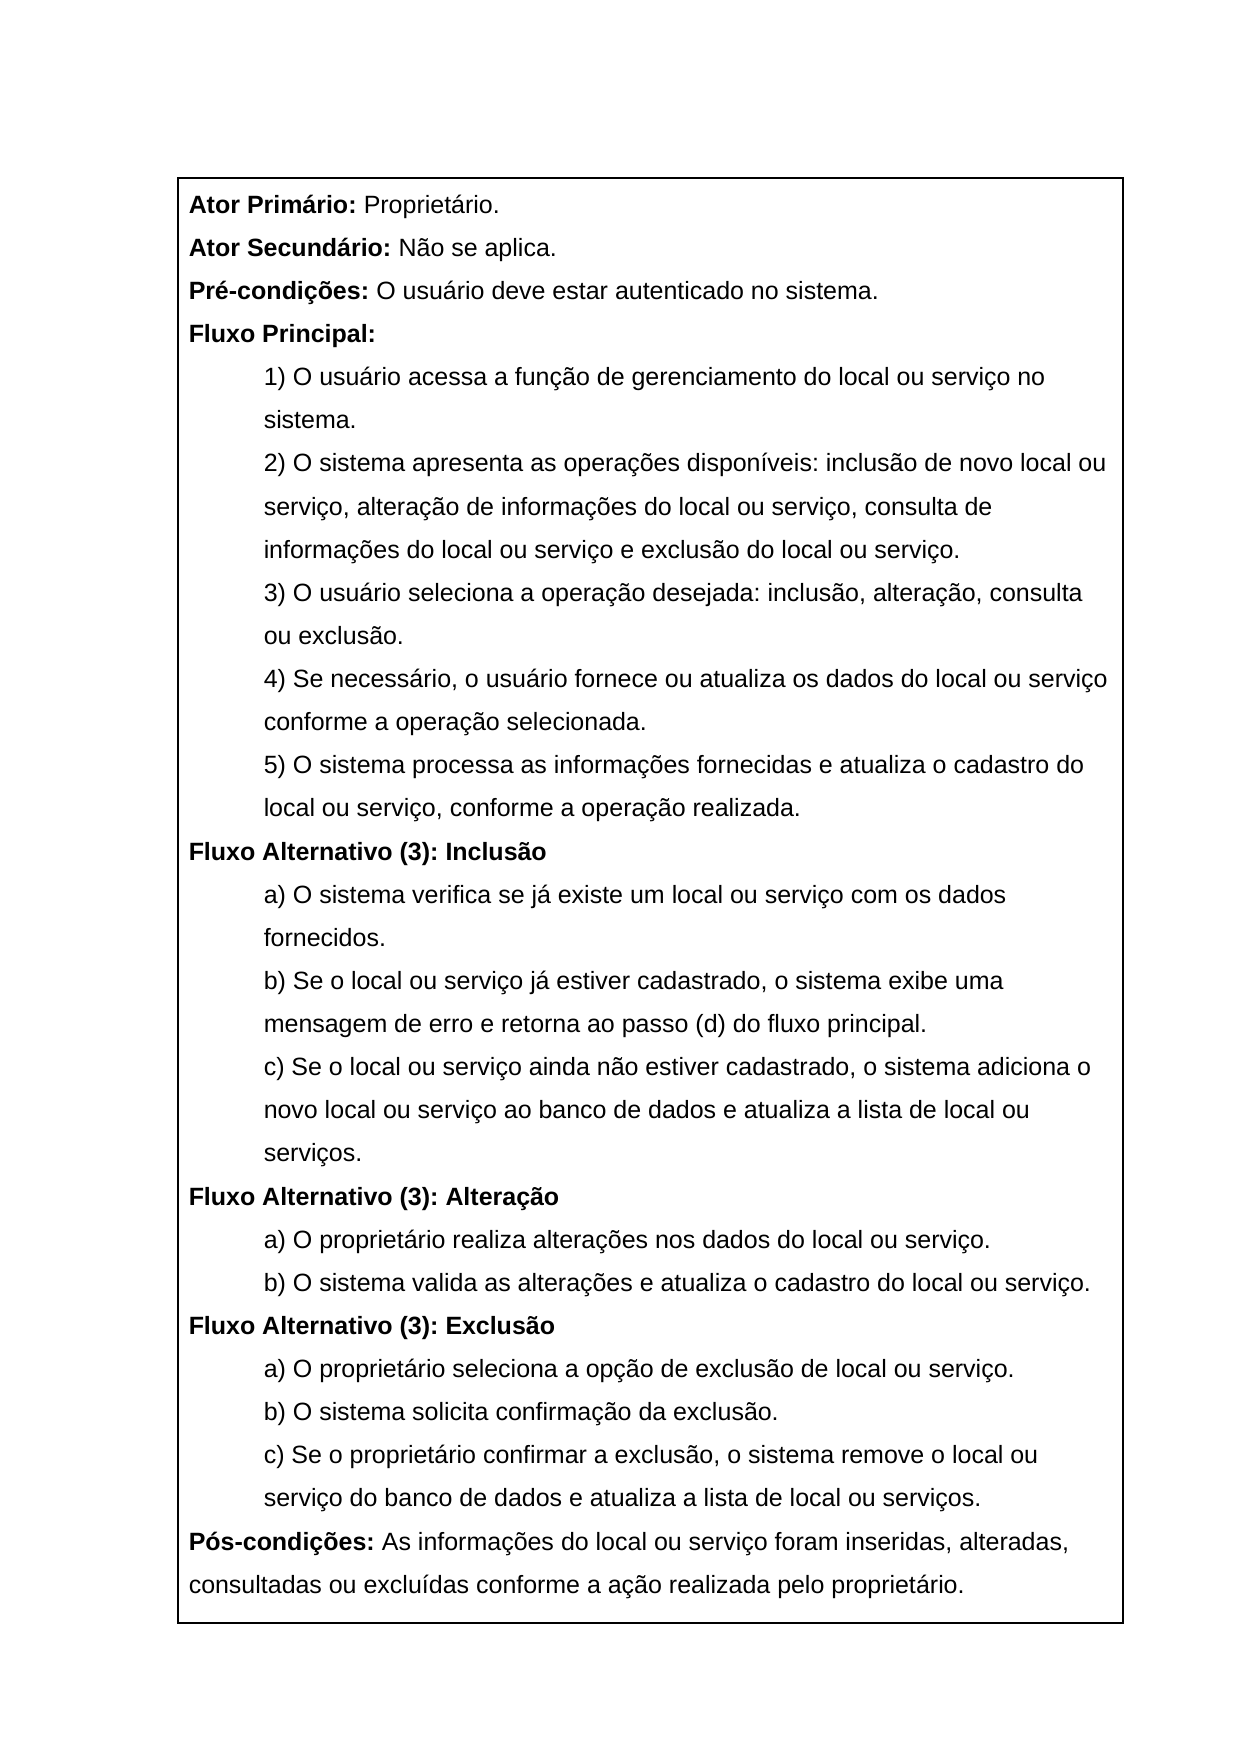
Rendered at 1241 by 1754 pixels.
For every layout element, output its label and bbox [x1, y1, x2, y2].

table_header [179, 179, 1122, 1622]
